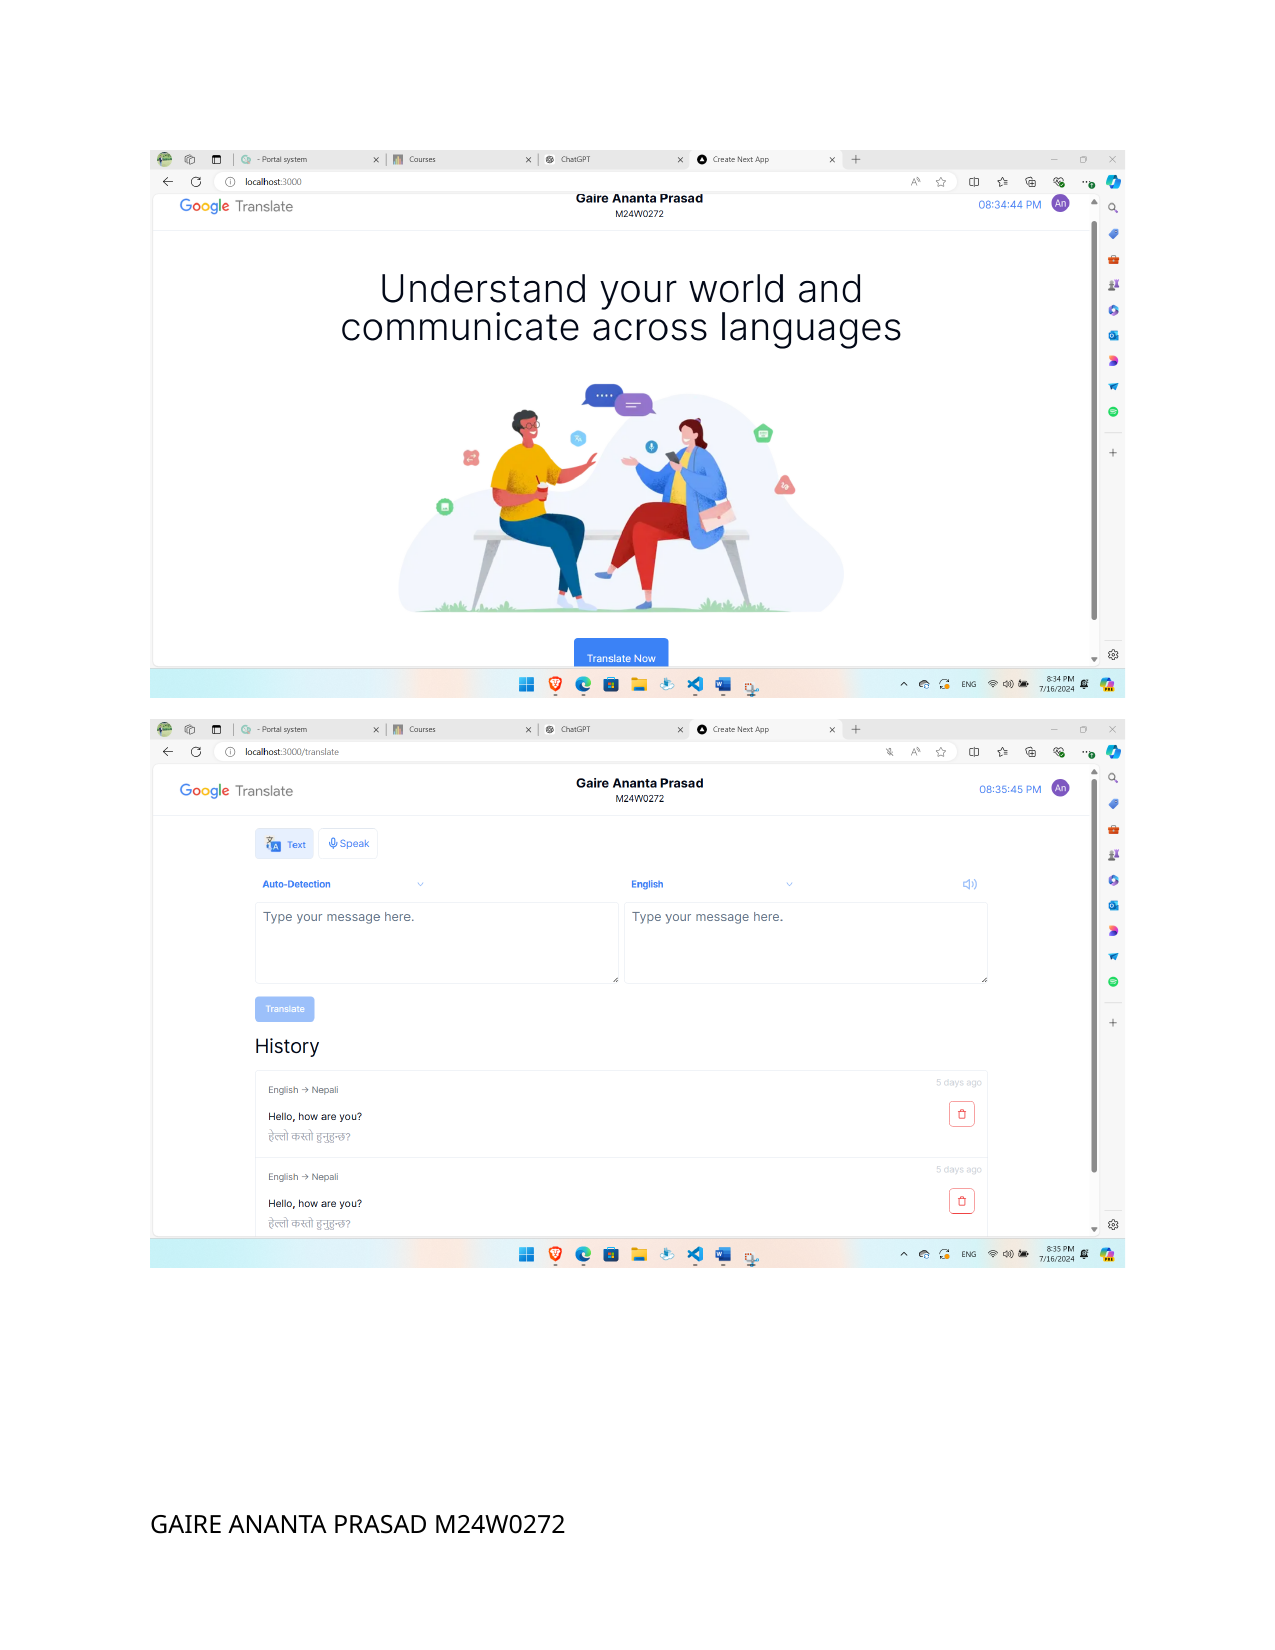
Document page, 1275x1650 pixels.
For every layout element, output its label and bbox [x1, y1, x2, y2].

picture [150, 150, 1125, 698]
picture [150, 719, 1125, 1268]
